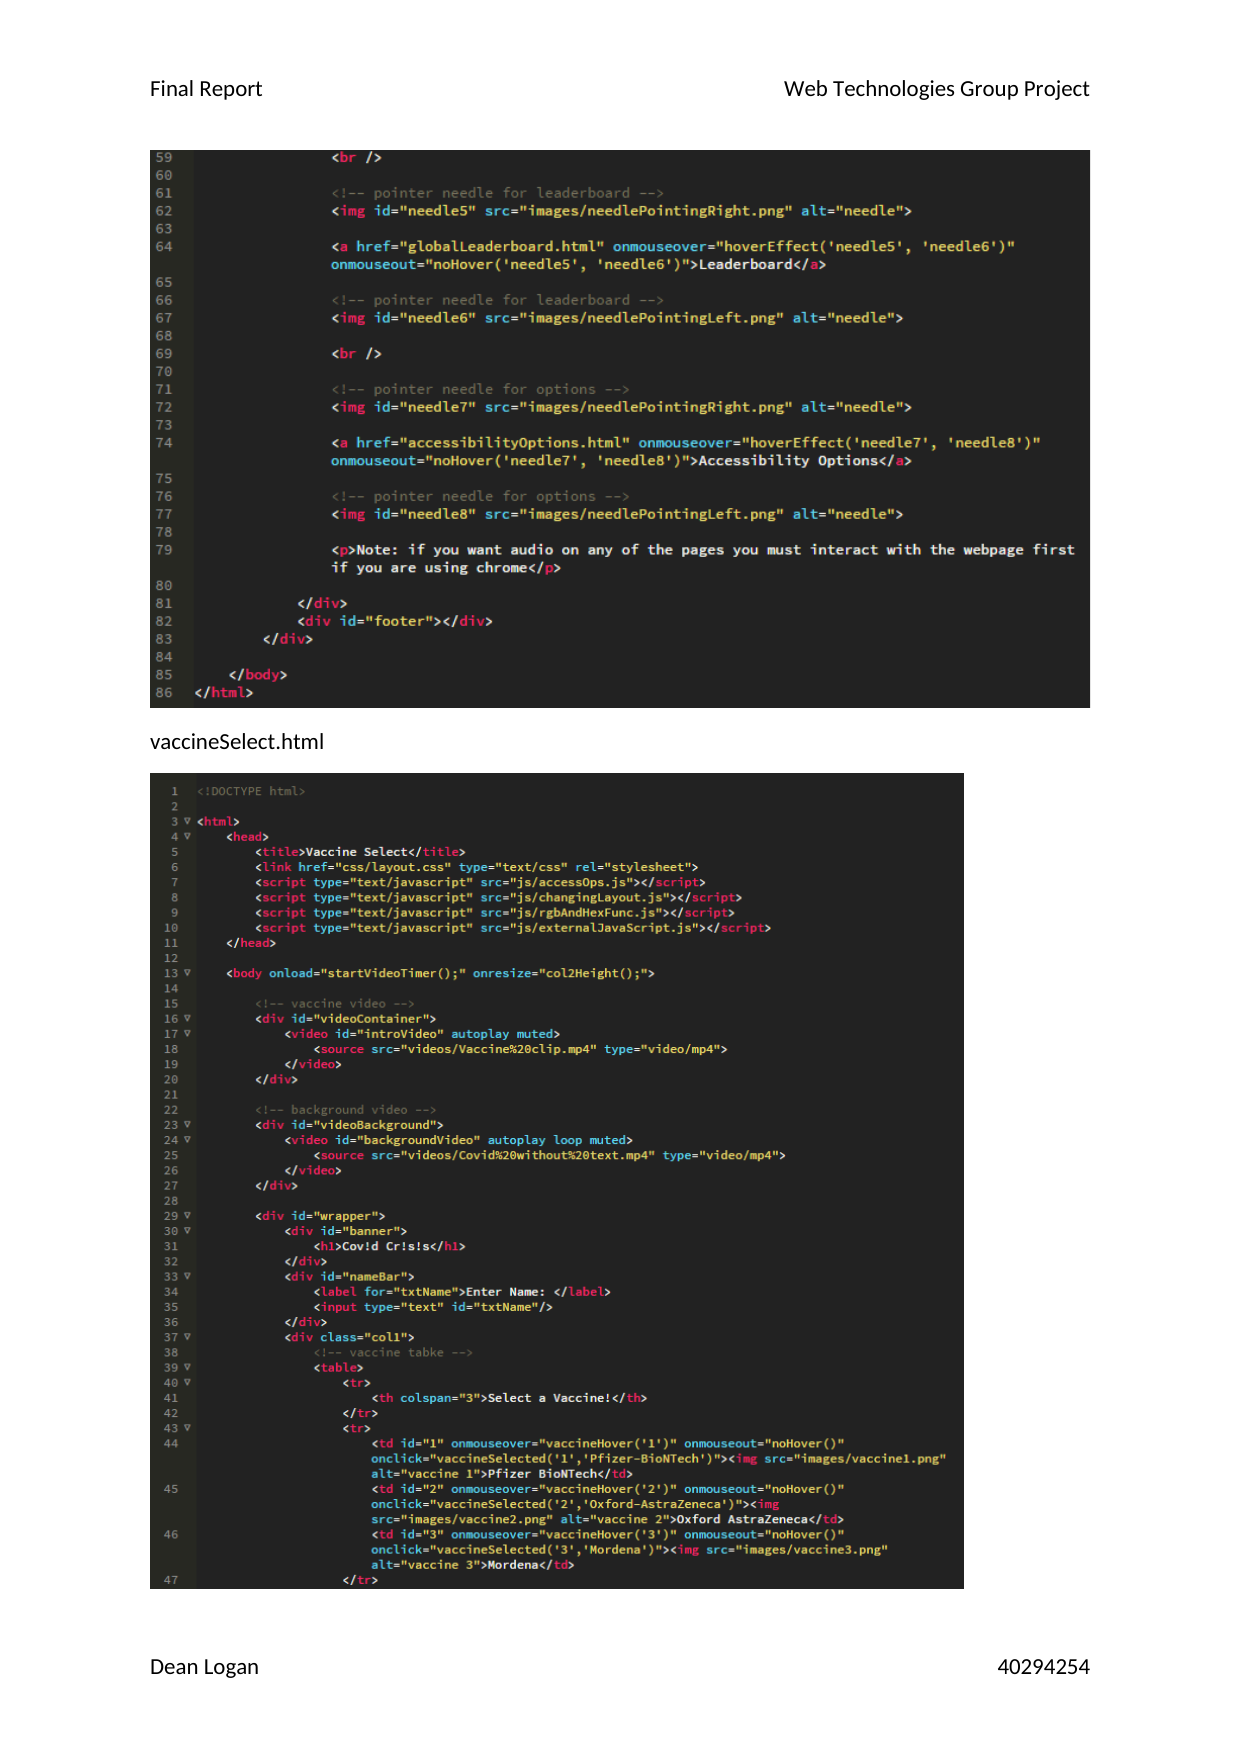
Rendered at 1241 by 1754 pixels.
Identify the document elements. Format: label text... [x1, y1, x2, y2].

text vaccineSelect.html [150, 727, 1090, 755]
picture [150, 150, 1091, 708]
picture [150, 773, 964, 1589]
